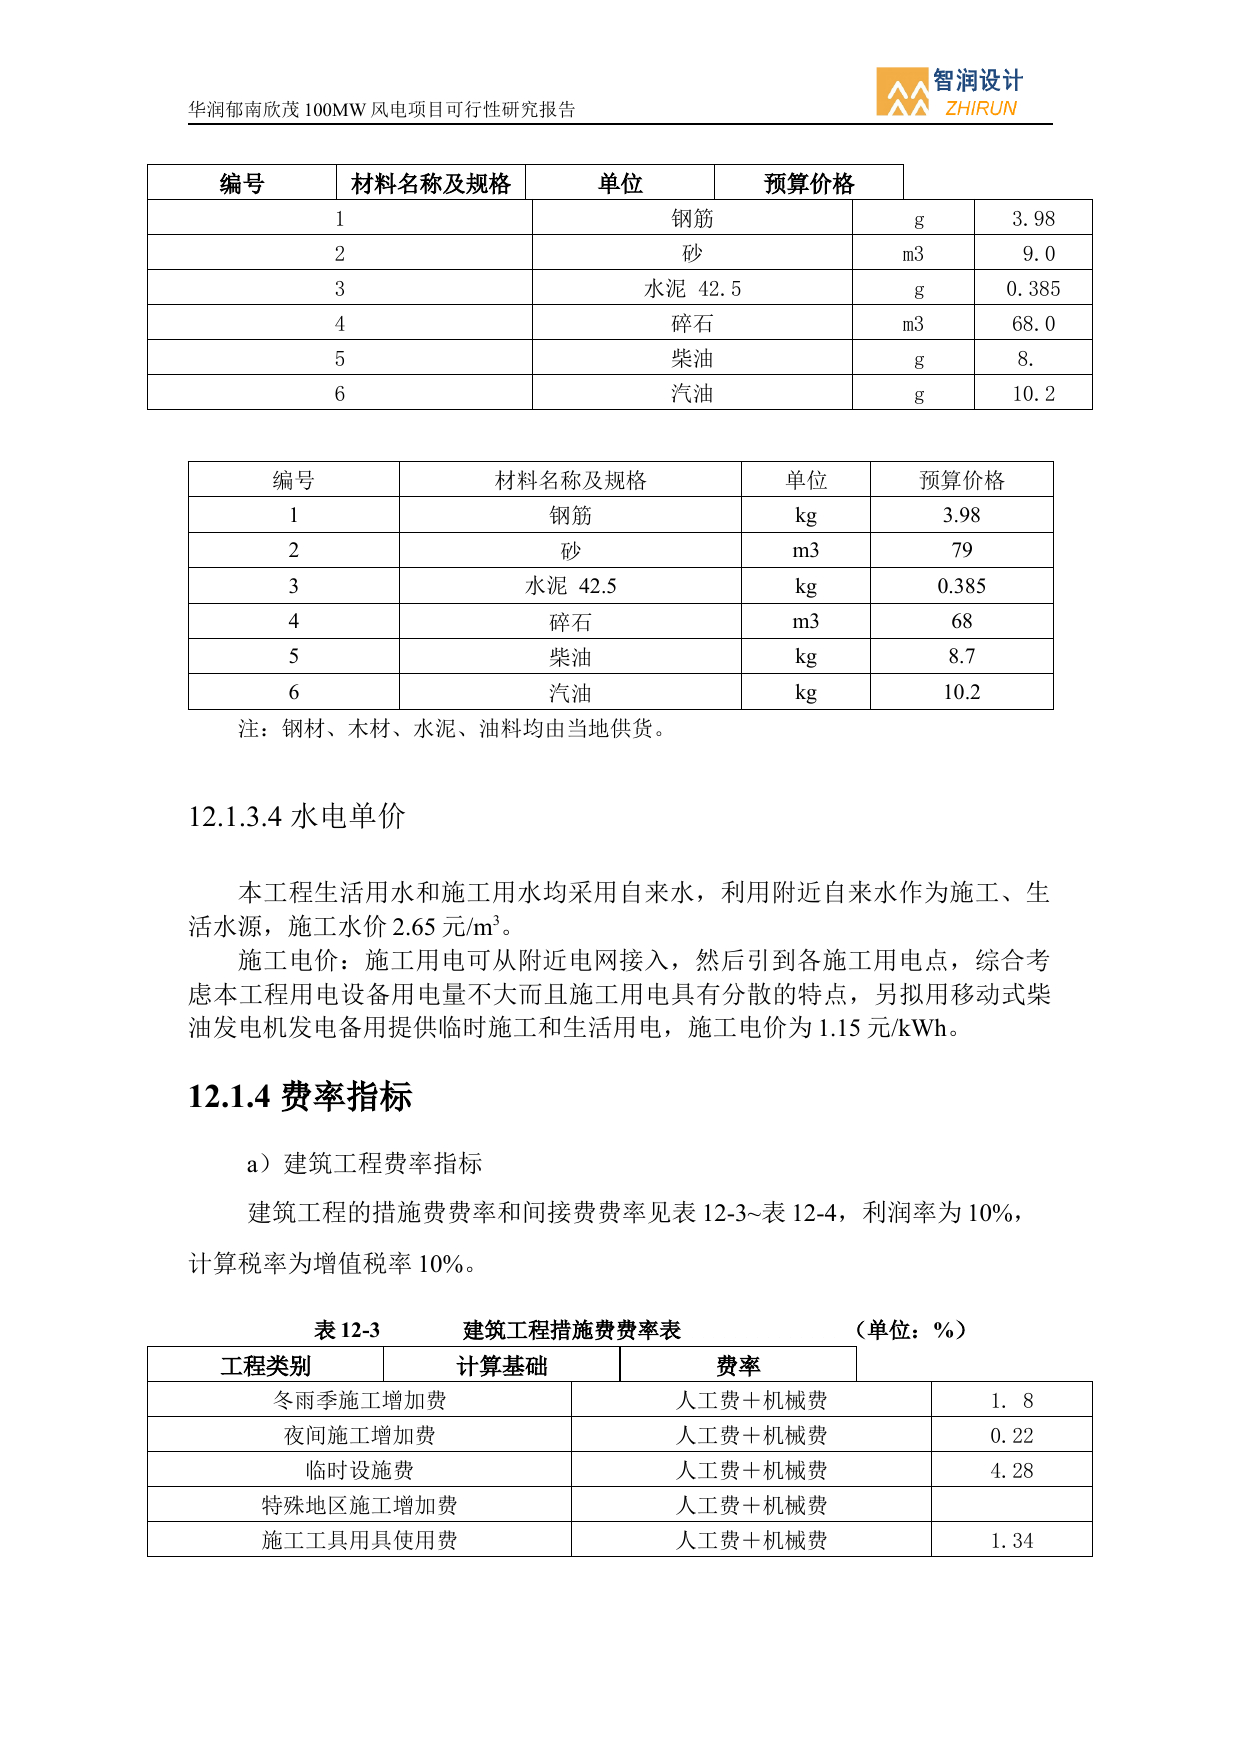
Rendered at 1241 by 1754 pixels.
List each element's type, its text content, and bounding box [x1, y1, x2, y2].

text 表12-3 建筑工程措施费费率表 （单位：%） [187, 1312, 1053, 1346]
table_cell 3 [189, 568, 399, 602]
table_cell 79 [871, 533, 1053, 567]
table_cell 6 [148, 375, 532, 409]
table_cell 柴油 [533, 340, 852, 374]
table_cell 1 [189, 497, 399, 532]
table_cell kg [742, 497, 870, 532]
table_cell 汽油 [400, 674, 741, 709]
table_header 编号 [189, 462, 399, 496]
table_cell 6 [189, 674, 399, 709]
table_cell 79.0 [975, 235, 1092, 269]
table_cell 碎石 [533, 305, 852, 339]
table_cell kg [853, 270, 974, 304]
table_cell 砂 [400, 533, 741, 567]
table_cell m3 [742, 533, 870, 567]
table_cell 碎石 [400, 604, 741, 638]
table_cell kg [742, 639, 870, 673]
table_cell 4 [148, 305, 532, 339]
table_cell 5 [148, 340, 532, 374]
table_cell kg [742, 568, 870, 602]
table_cell 0.385 [975, 270, 1092, 304]
table_cell 夜间施工增加费 [148, 1417, 571, 1451]
table_cell 冬雨季施工增加费 [148, 1382, 571, 1416]
table_cell 水泥 42.5 [533, 270, 852, 304]
table_cell kg [742, 674, 870, 709]
table_cell 柴油 [400, 639, 741, 673]
table_cell 3.98 [871, 497, 1053, 532]
table_cell 8.7 [871, 639, 1053, 673]
table_cell 10.2 [871, 674, 1053, 709]
table_cell 特殊地区施工增加费 [148, 1487, 571, 1521]
table_cell 8.7 [975, 340, 1092, 374]
text 12.1.4 费率指标 [187, 1061, 1053, 1129]
table_cell 10.2 [975, 375, 1092, 409]
table_cell kg [853, 340, 974, 374]
table_cell 砂 [533, 235, 852, 269]
table_cell / [932, 1487, 1092, 1521]
table_cell m3 [853, 305, 974, 339]
table_cell 1.78 [932, 1382, 1092, 1416]
text 注：钢材、木材、水泥、油料均由当地供货。 [187, 710, 1053, 744]
table_cell 1.34 [932, 1522, 1092, 1556]
table_cell 钢筋 [400, 497, 741, 532]
table_cell 5 [189, 639, 399, 673]
table_cell 水泥 42.5 [400, 568, 741, 602]
table_cell 68 [871, 604, 1053, 638]
table_cell 人工费＋机械费 [572, 1487, 931, 1521]
table_cell m3 [742, 604, 870, 638]
table_header 计算基础 [384, 1347, 619, 1381]
table_header 费率 [621, 1347, 856, 1381]
table_cell 钢筋 [533, 200, 852, 234]
table_cell 1 [148, 200, 532, 234]
table_header 编号 [148, 165, 336, 199]
table_cell 3 [148, 270, 532, 304]
table_cell 人工费＋机械费 [572, 1417, 931, 1451]
table_header 单位 [742, 462, 870, 496]
text 建筑工程的措施费费率和间接费费率见表12-3~表12-4，利润率为10%，计算税率为增值税率10%。 [187, 1195, 1053, 1280]
table_cell 4 [189, 604, 399, 638]
table_header 单位 [526, 165, 714, 199]
table_header 预算价格 [871, 462, 1053, 496]
table_cell kg [853, 375, 974, 409]
table_header 工程类别 [148, 1347, 383, 1381]
table_cell 2 [189, 533, 399, 567]
table_header 预算价格 [715, 165, 903, 199]
table_cell 0.385 [871, 568, 1053, 602]
picture [876, 65, 1024, 117]
table_cell 人工费＋机械费 [572, 1522, 931, 1556]
table_cell 汽油 [533, 375, 852, 409]
text a）建筑工程费率指标 [187, 1146, 1053, 1180]
table_cell kg [853, 200, 974, 234]
table_header 材料名称及规格 [400, 462, 741, 496]
table_cell 人工费＋机械费 [572, 1382, 931, 1416]
table_cell 临时设施费 [148, 1452, 571, 1486]
table_cell 4.28 [932, 1452, 1092, 1486]
table_cell 0.22 [932, 1417, 1092, 1451]
table_cell 人工费＋机械费 [572, 1452, 931, 1486]
table_cell 2 [148, 235, 532, 269]
text 12.1.3.4 水电单价 [187, 781, 1053, 849]
table_cell m3 [853, 235, 974, 269]
table_cell 68.0 [975, 305, 1092, 339]
table_cell 3.98 [975, 200, 1092, 234]
text 本工程生活用水和施工用水均采用自来水，利用附近自来水作为施工、生活水源，施工水价2.65元/m3。 [187, 874, 1053, 942]
table_cell 施工工具用具使用费 [148, 1522, 571, 1556]
table_header 材料名称及规格 [337, 165, 525, 199]
text 施工电价：施工用电可从附近电网接入，然后引到各施工用电点，综合考虑本工程用电设备用电量不大而且施工用电具有分散的特点，另拟用移动式柴油发电机发电备用提供临时施工和生活用电，施工电价为1.15元/kWh。 [187, 942, 1053, 1044]
